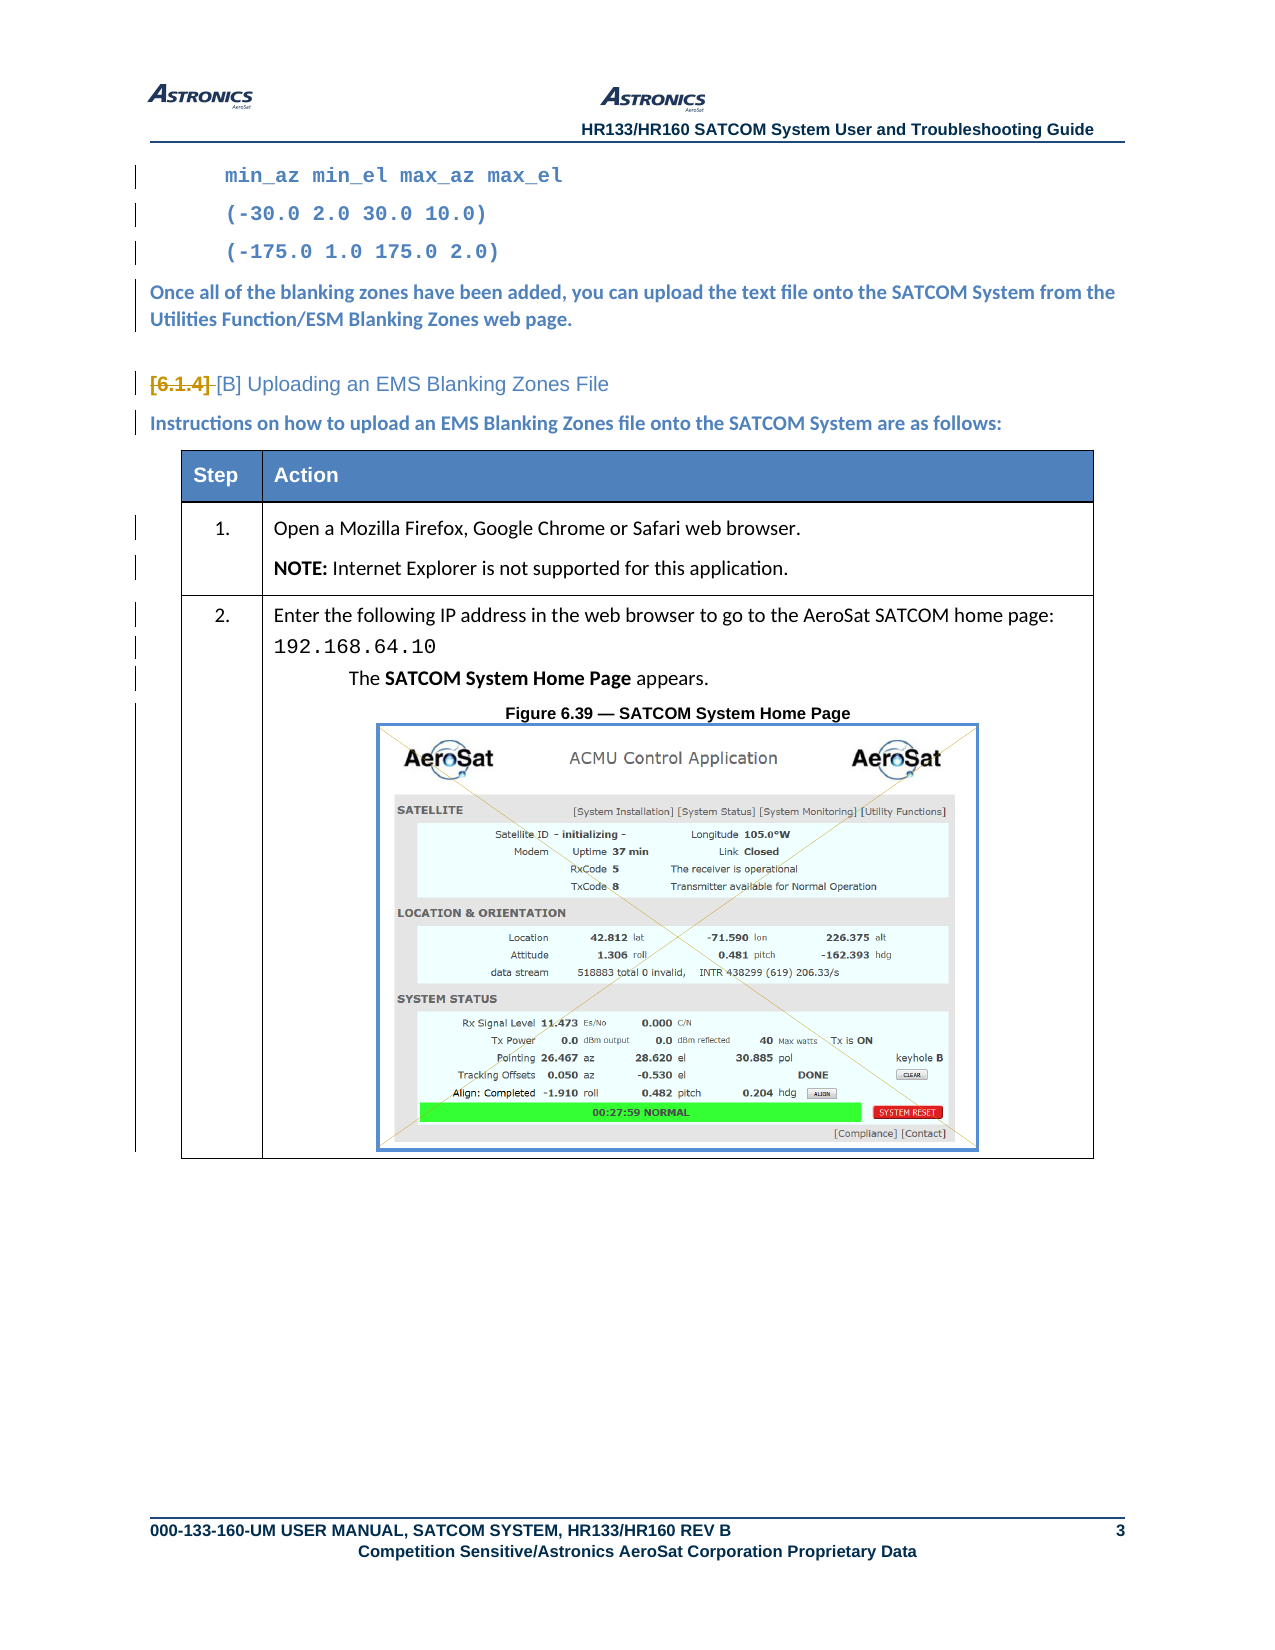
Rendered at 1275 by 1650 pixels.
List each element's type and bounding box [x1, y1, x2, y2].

table_cell [263, 596, 1093, 1158]
picture [600, 87, 705, 113]
picture [380, 730, 676, 1144]
table_header [182, 451, 262, 501]
table_cell [182, 503, 262, 595]
table_cell [182, 596, 262, 1158]
picture [147, 84, 253, 110]
table_header [263, 451, 1093, 501]
table_cell [263, 503, 1093, 595]
picture [380, 726, 976, 936]
picture [680, 729, 976, 1145]
picture [380, 938, 976, 1148]
